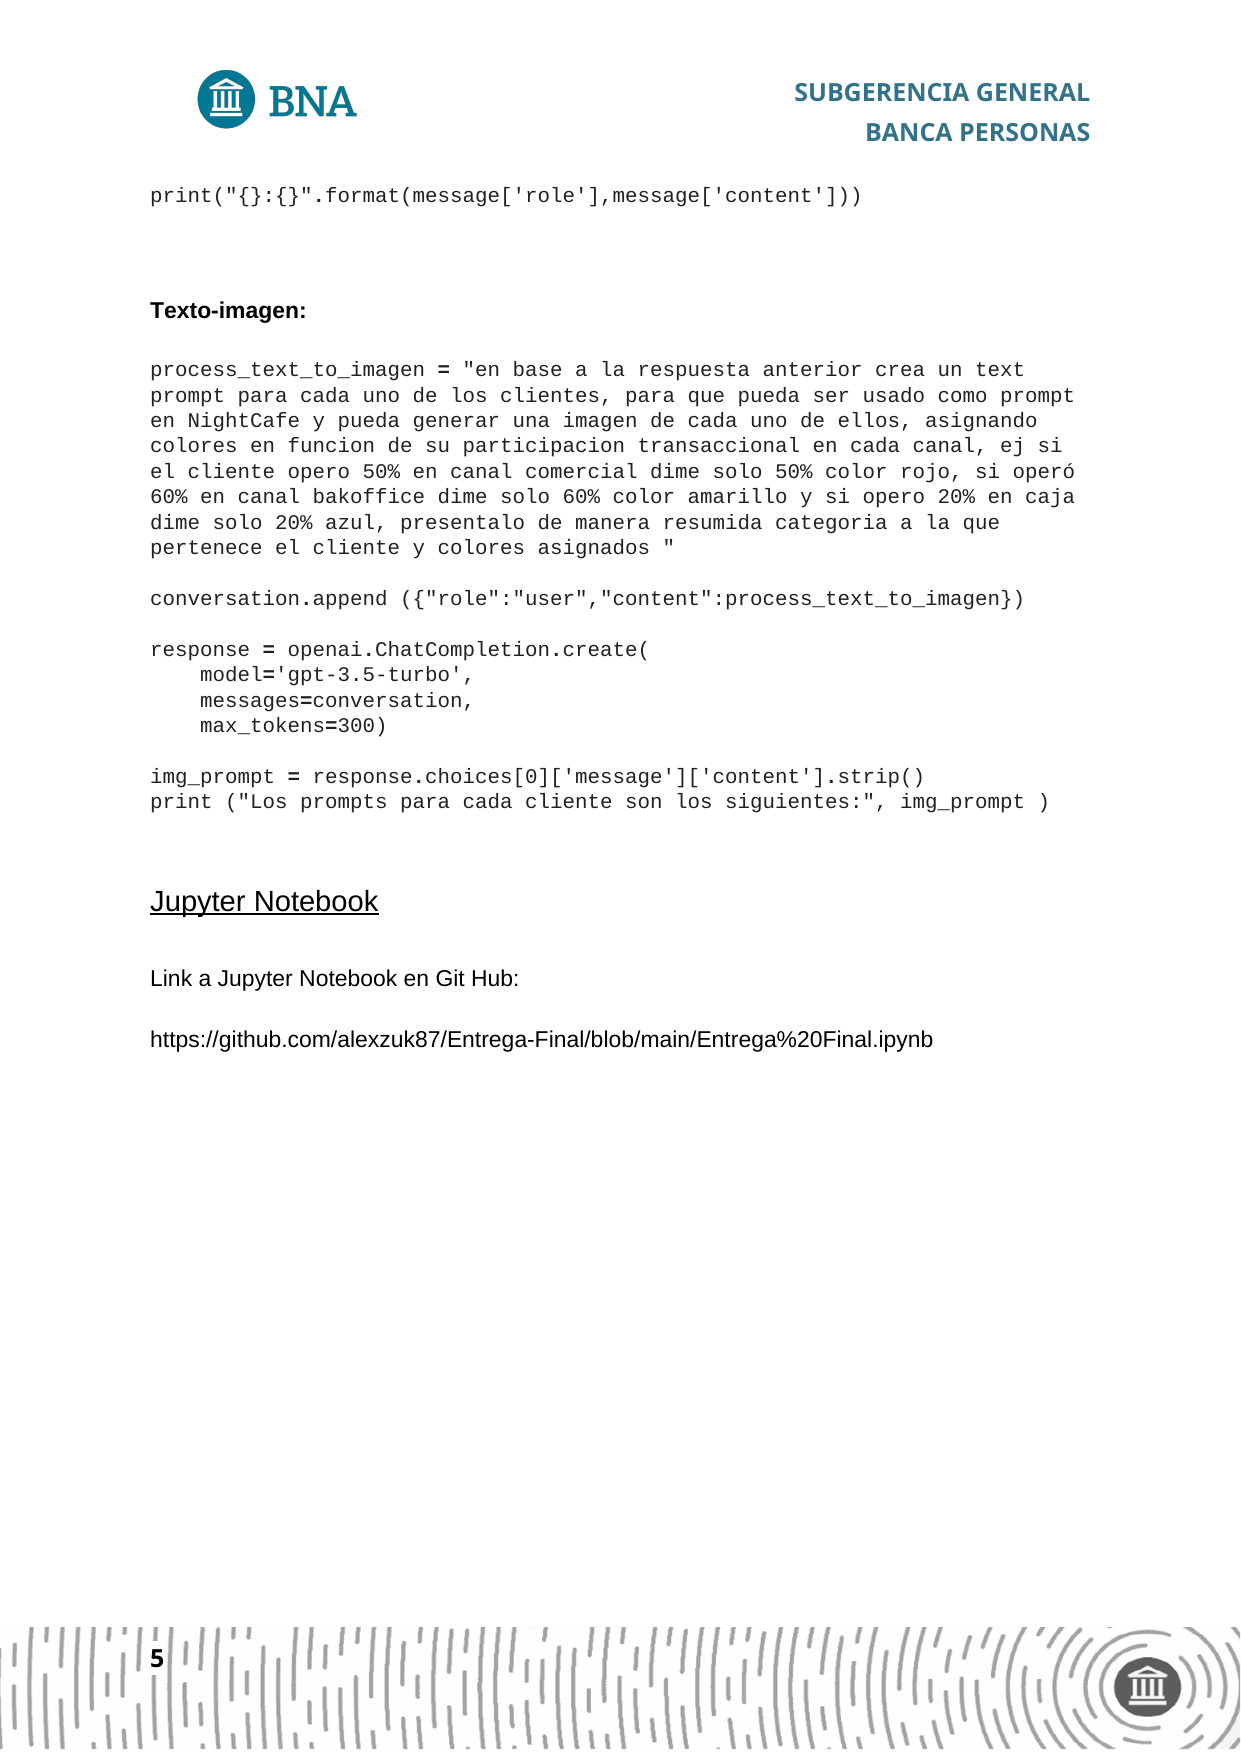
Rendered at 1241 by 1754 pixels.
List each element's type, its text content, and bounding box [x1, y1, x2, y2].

subtitle Jupyter Notebook [150, 884, 1090, 918]
text Link a Jupyter Notebook en Git Hub: [150, 965, 1090, 992]
text model='gpt-3.5-turbo', [150, 662, 1090, 688]
text max_tokens=300) [150, 713, 1090, 739]
text response = openai.ChatCompletion.create( [150, 637, 1090, 662]
text print("{}:{}".format(message['role'],message['content'])) [150, 183, 1090, 209]
text print ("Los prompts para cada cliente son los siguientes:", img_prompt ) [150, 789, 1090, 815]
text img_prompt = response.choices[0]['message']['content'].strip() [150, 764, 1090, 789]
text process_text_to_imagen = "en base a la respuesta anterior crea un text prompt para cada uno de los clientes, para que pueda ser usado como prompt en NightCafe y pueda generar una imagen de cada uno de ellos, asignando colores en funcion de su participacion transaccional en cada canal, ej si el cliente opero 50% en canal comercial dime solo 50% color rojo, si operó 60% en canal bakoffice dime solo 60% color amarillo y si opero 20% en caja dime solo 20% azul, presentalo de manera resumida categoria a la que pertenece el cliente y colores asignados " [150, 357, 1090, 561]
text https://github.com/alexzuk87/Entrega-Final/blob/main/Entrega%20Final.ipynb [150, 1026, 1090, 1052]
text messages=conversation, [150, 688, 1090, 713]
picture [0, 1627, 1241, 1752]
text Texto-imagen: [150, 297, 1090, 323]
text conversation.append ({"role":"user","content":process_text_to_imagen}) [150, 586, 1090, 612]
picture [182, 64, 372, 135]
